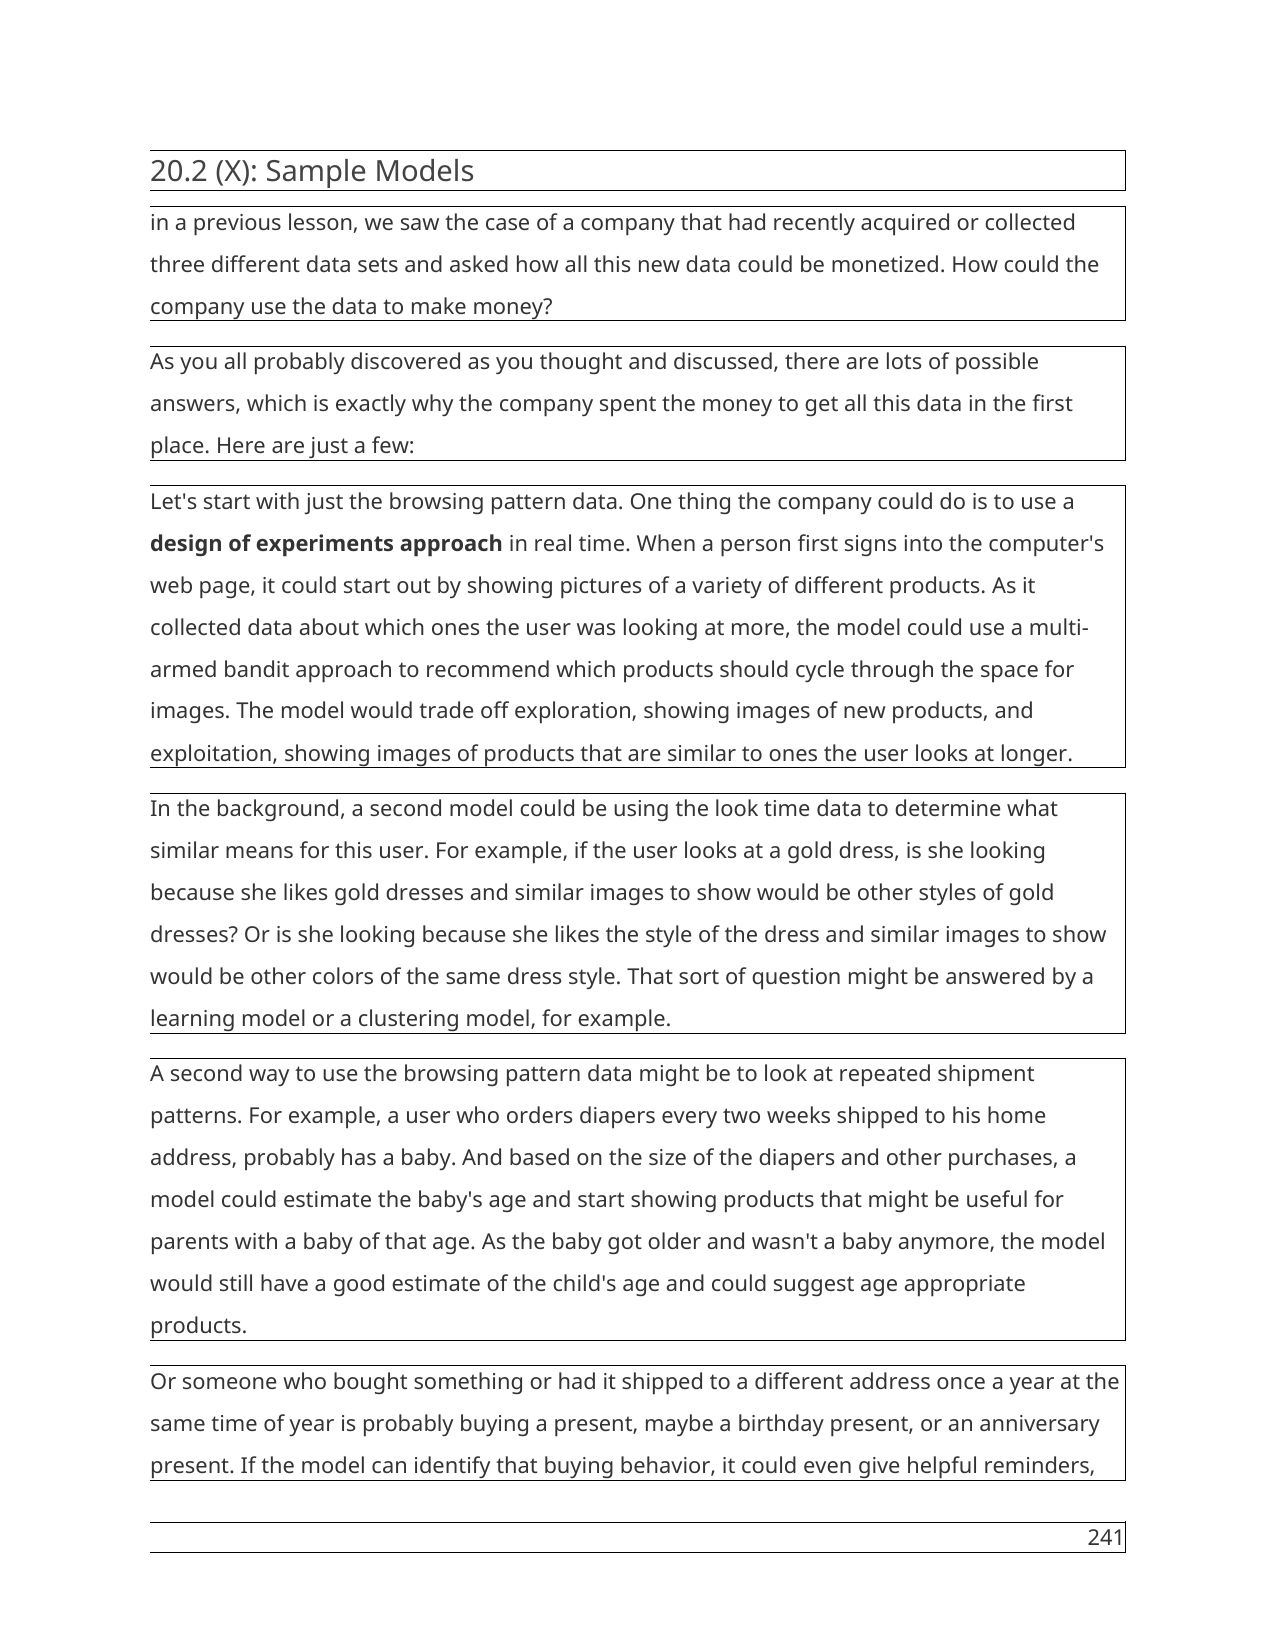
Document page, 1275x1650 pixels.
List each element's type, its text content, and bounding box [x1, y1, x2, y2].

text As you all probably discovered as you thought and discussed, there are lots of possible answers, which is exactly why the company spent the money to get all this data in the first place. Here are just a few: [150, 347, 1125, 460]
text Let's start with just the browsing pattern data. One thing the company could do is to use a design of experiments approach in real time. When a person first signs into the computer's web page, it could start out by showing pictures of a variety of different products. As it collected data about which ones the user was looking at more, the model could use a multi-armed bandit approach to recommend which products should cycle through the space for images. The model would trade off exploration, showing images of new products, and exploitation, showing images of products that are similar to ones the user looks at longer. [150, 486, 1125, 767]
text In the background, a second model could be using the look time data to determine what similar means for this user. For example, if the user looks at a gold dress, is she looking because she likes gold dresses and similar images to show would be other styles of gold dresses? Or is she looking because she likes the style of the dress and similar images to show would be other colors of the same dress style. That sort of question might be answered by a learning model or a clustering model, for example. [150, 794, 1125, 1033]
text in a previous lesson, we saw the case of a company that had recently acquired or collected three different data sets and asked how all this new data could be monetized. How could the company use the data to make money? [150, 207, 1125, 320]
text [150, 1366, 1125, 1480]
text A second way to use the browsing pattern data might be to look at repeated shipment patterns. For example, a user who orders diapers every two weeks shipped to his home address, probably has a baby. And based on the size of the diapers and other purchases, a model could estimate the baby's age and start showing products that might be useful for parents with a baby of that age. As the baby got older and wasn't a baby anymore, the model would still have a good estimate of the child's age and could suggest age appropriate products. [150, 1059, 1125, 1340]
subtitle 20.2 (X): Sample Models [150, 151, 1125, 190]
